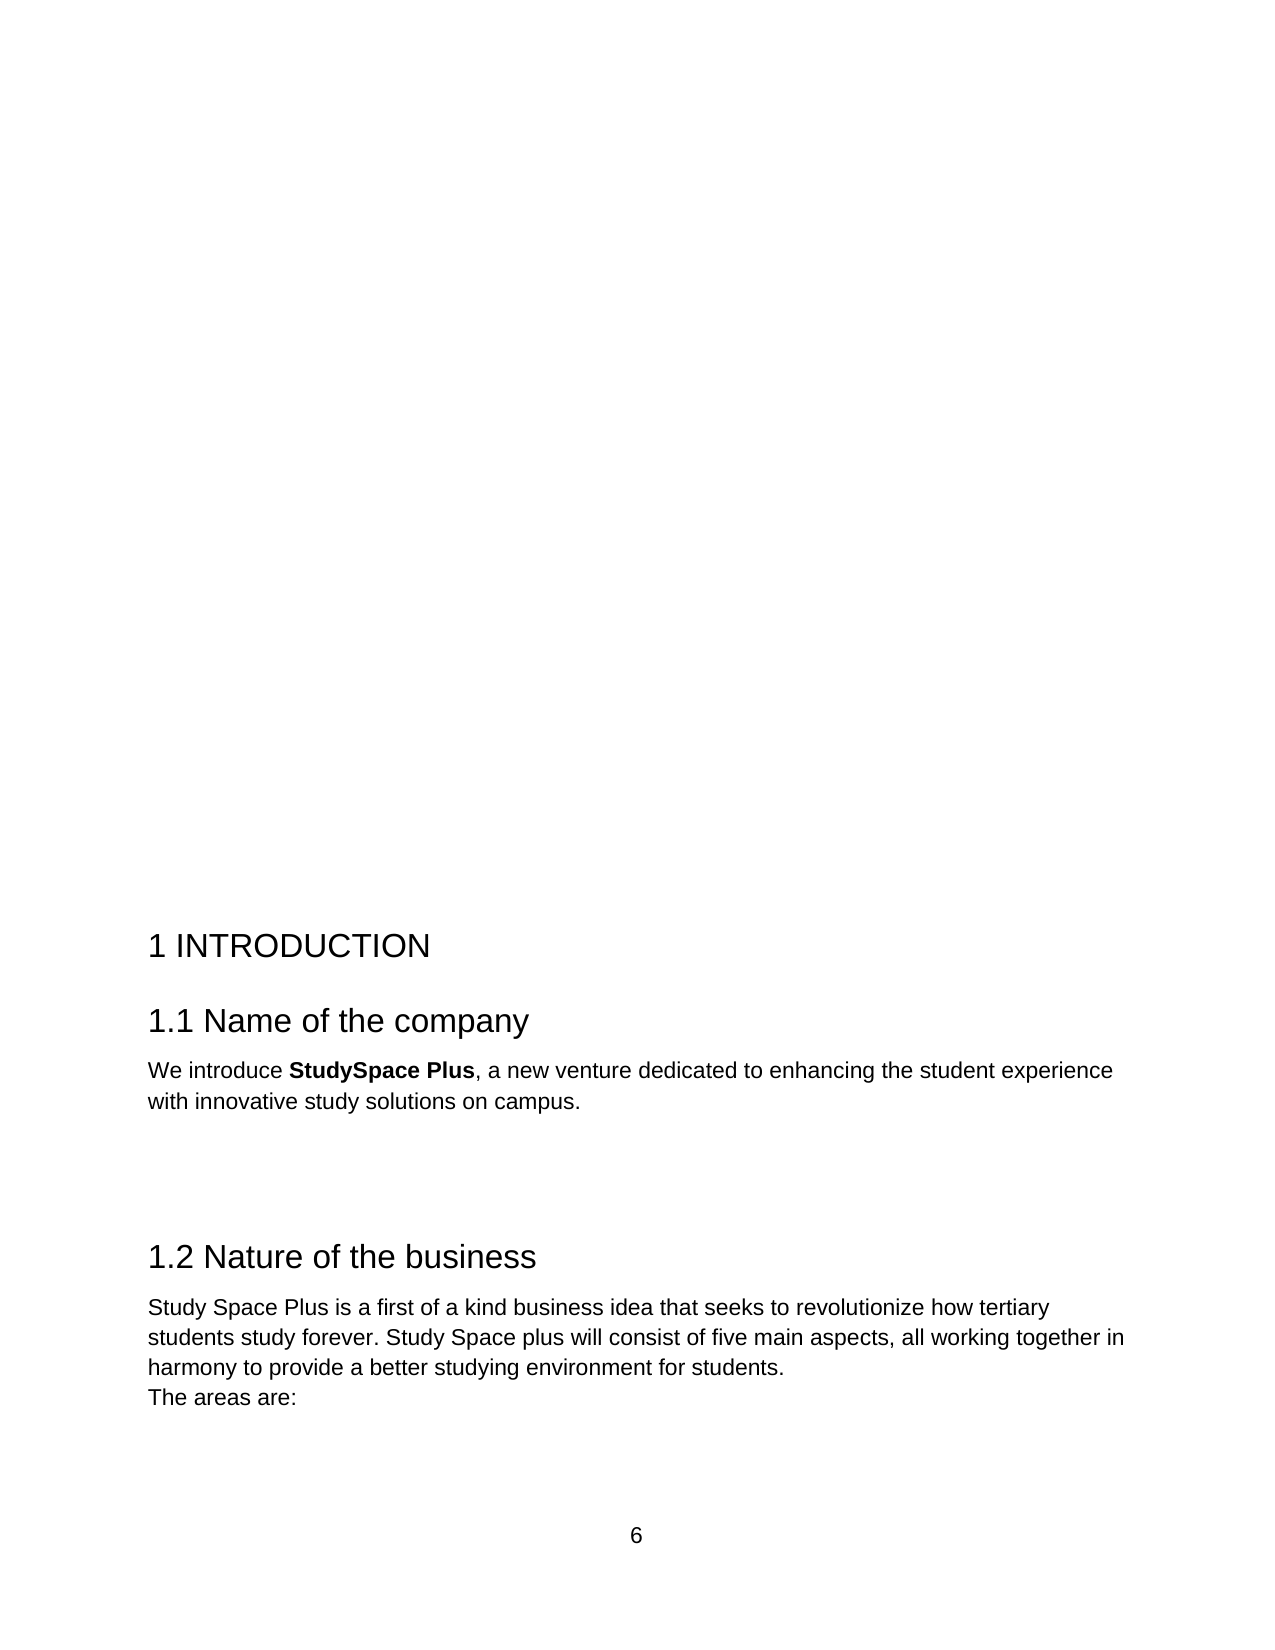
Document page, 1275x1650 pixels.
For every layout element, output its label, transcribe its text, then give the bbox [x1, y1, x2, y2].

subtitle 1 INTRODUCTION 1.1 Name of the company [148, 926, 1125, 1039]
text The areas are: [148, 1384, 1125, 1411]
subtitle 1.2 Nature of the business [148, 1237, 1125, 1275]
text Study Space Plus is a first of a kind business idea that seeks to revolutionize how tertiary students study forever. Study Space plus will consist of five main aspects, all working together in harmony to provide a better studying environment for students. [148, 1294, 1125, 1380]
text We introduce StudySpace Plus, a new venture dedicated to enhancing the student experience with innovative study solutions on campus. [148, 1057, 1125, 1114]
